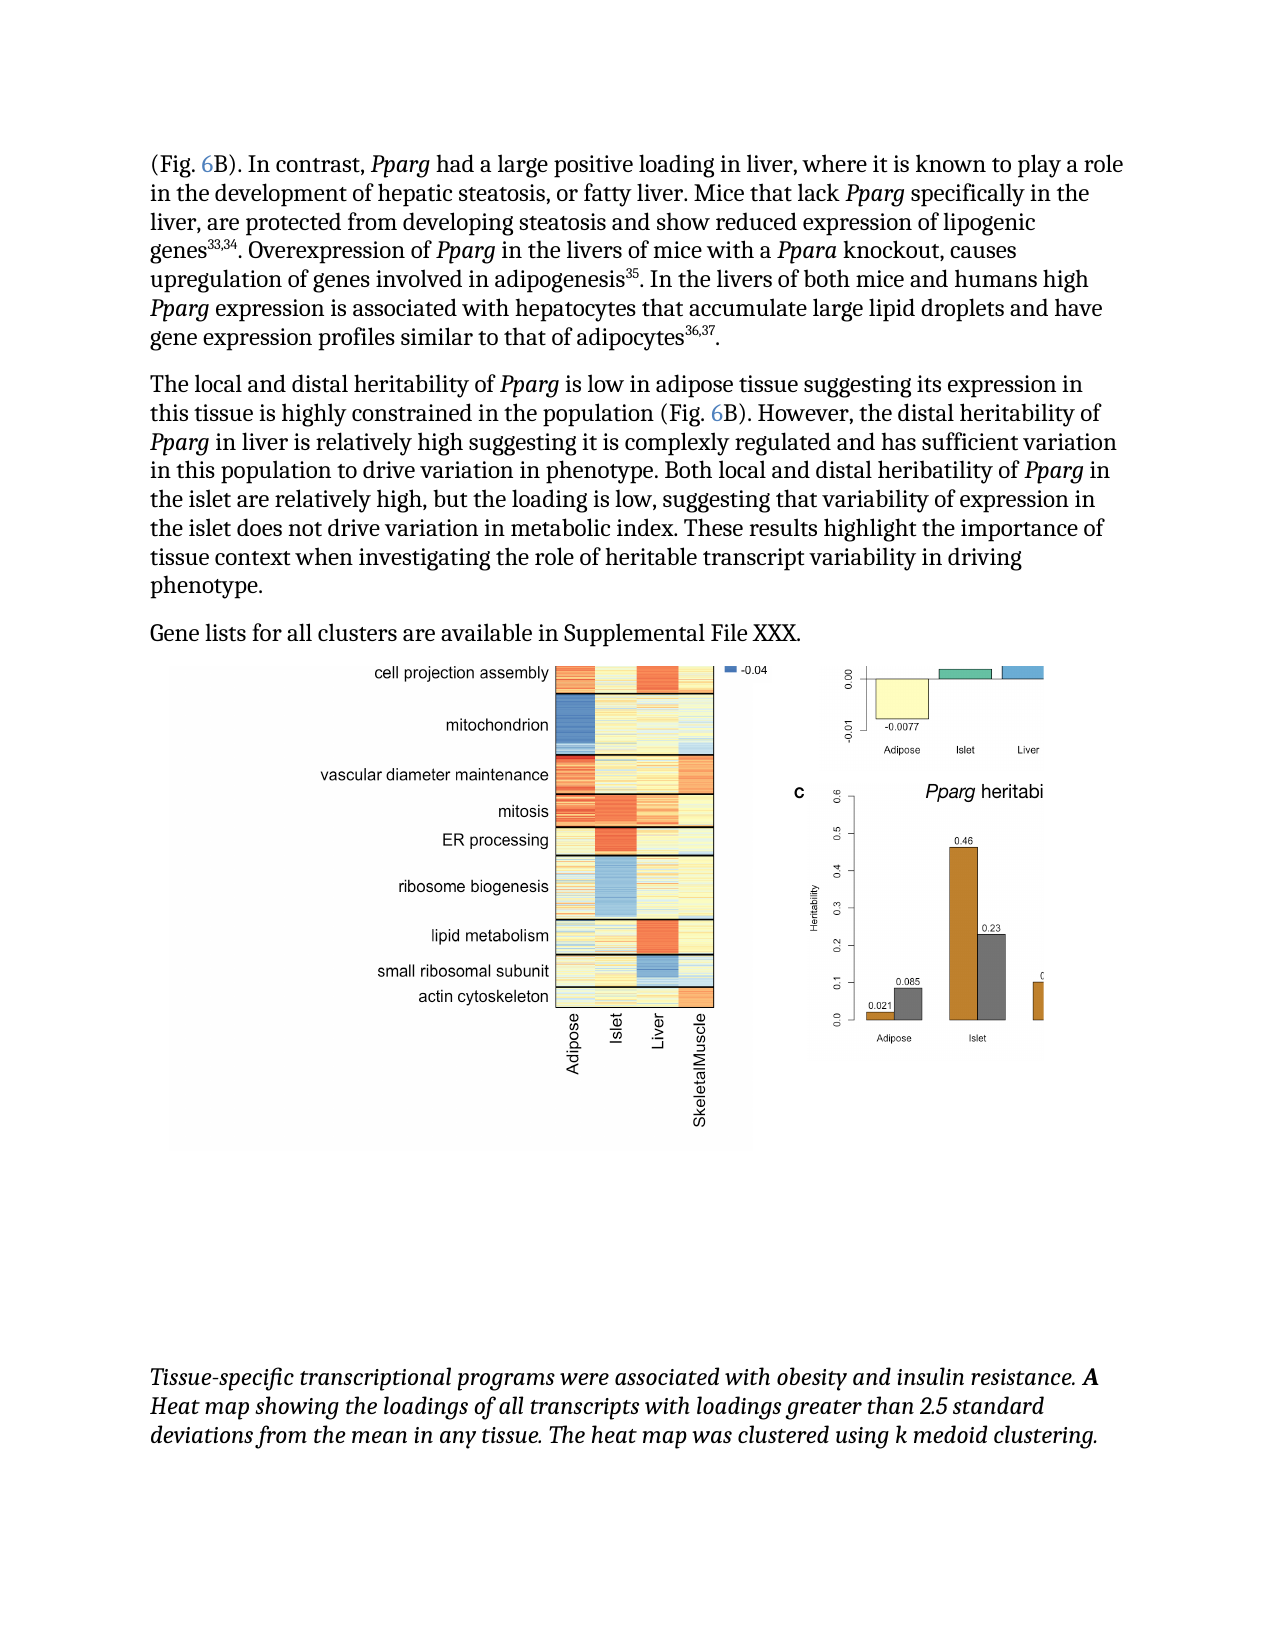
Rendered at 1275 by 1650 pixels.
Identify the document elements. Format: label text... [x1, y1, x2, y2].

text Gene lists for all clusters are available in Supplemental File XXX. [150, 619, 1125, 647]
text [150, 1363, 1125, 1449]
text The local and distal heritability of Pparg is low in adipose tissue suggesting its expression in this tissue is highly constrained in the population (Fig. 6B). However, the distal heritability of Pparg in liver is relatively high suggesting it is complexly regulated and has sufficient variation in this population to drive variation in phenotype. Both local and distal heribatility of Pparg in the islet are relatively high, but the loading is low, suggesting that variability of expression in the islet does not drive variation in metabolic index. These results highlight the importance of tissue context when investigating the role of heritable transcript variability in driving phenotype. [150, 370, 1125, 600]
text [150, 150, 1125, 351]
